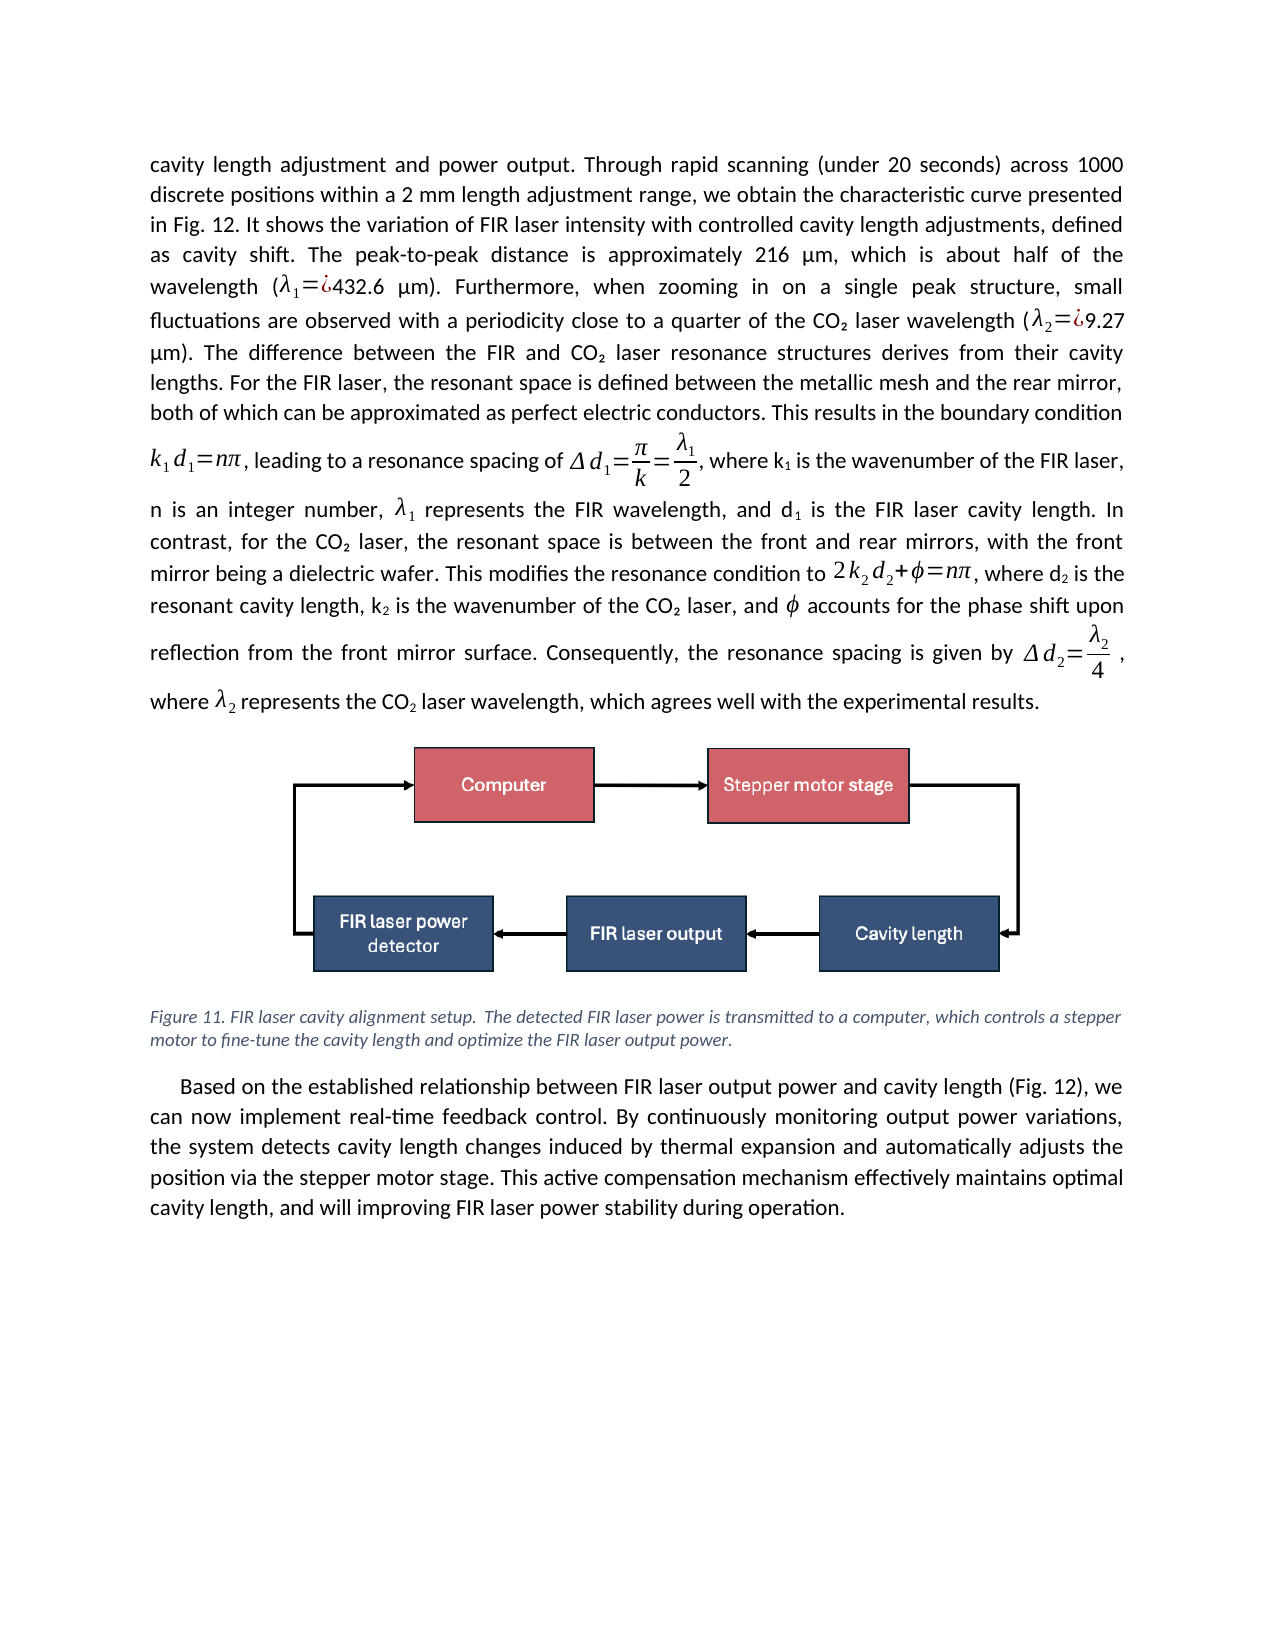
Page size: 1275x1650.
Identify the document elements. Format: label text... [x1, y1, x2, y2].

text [150, 150, 1125, 717]
text Based on the established relationship between FIR laser output power and cavity length (Fig. 12), we can now implement real-time feedback control. By continuously monitoring output power variations, the system detects cavity length changes induced by thermal expansion and automatically adjusts the position via the stepper motor stage. This active compensation mechanism effectively maintains optimal cavity length, and will improving FIR laser power stability during operation. [150, 1072, 1125, 1221]
text Figure 11. FIR laser cavity alignment setup. The detected FIR laser power is transmitted to a computer, which controls a stepper motor to fine-tune the cavity length and optimize the FIR laser output power. [150, 1005, 1125, 1051]
picture [272, 736, 1033, 987]
